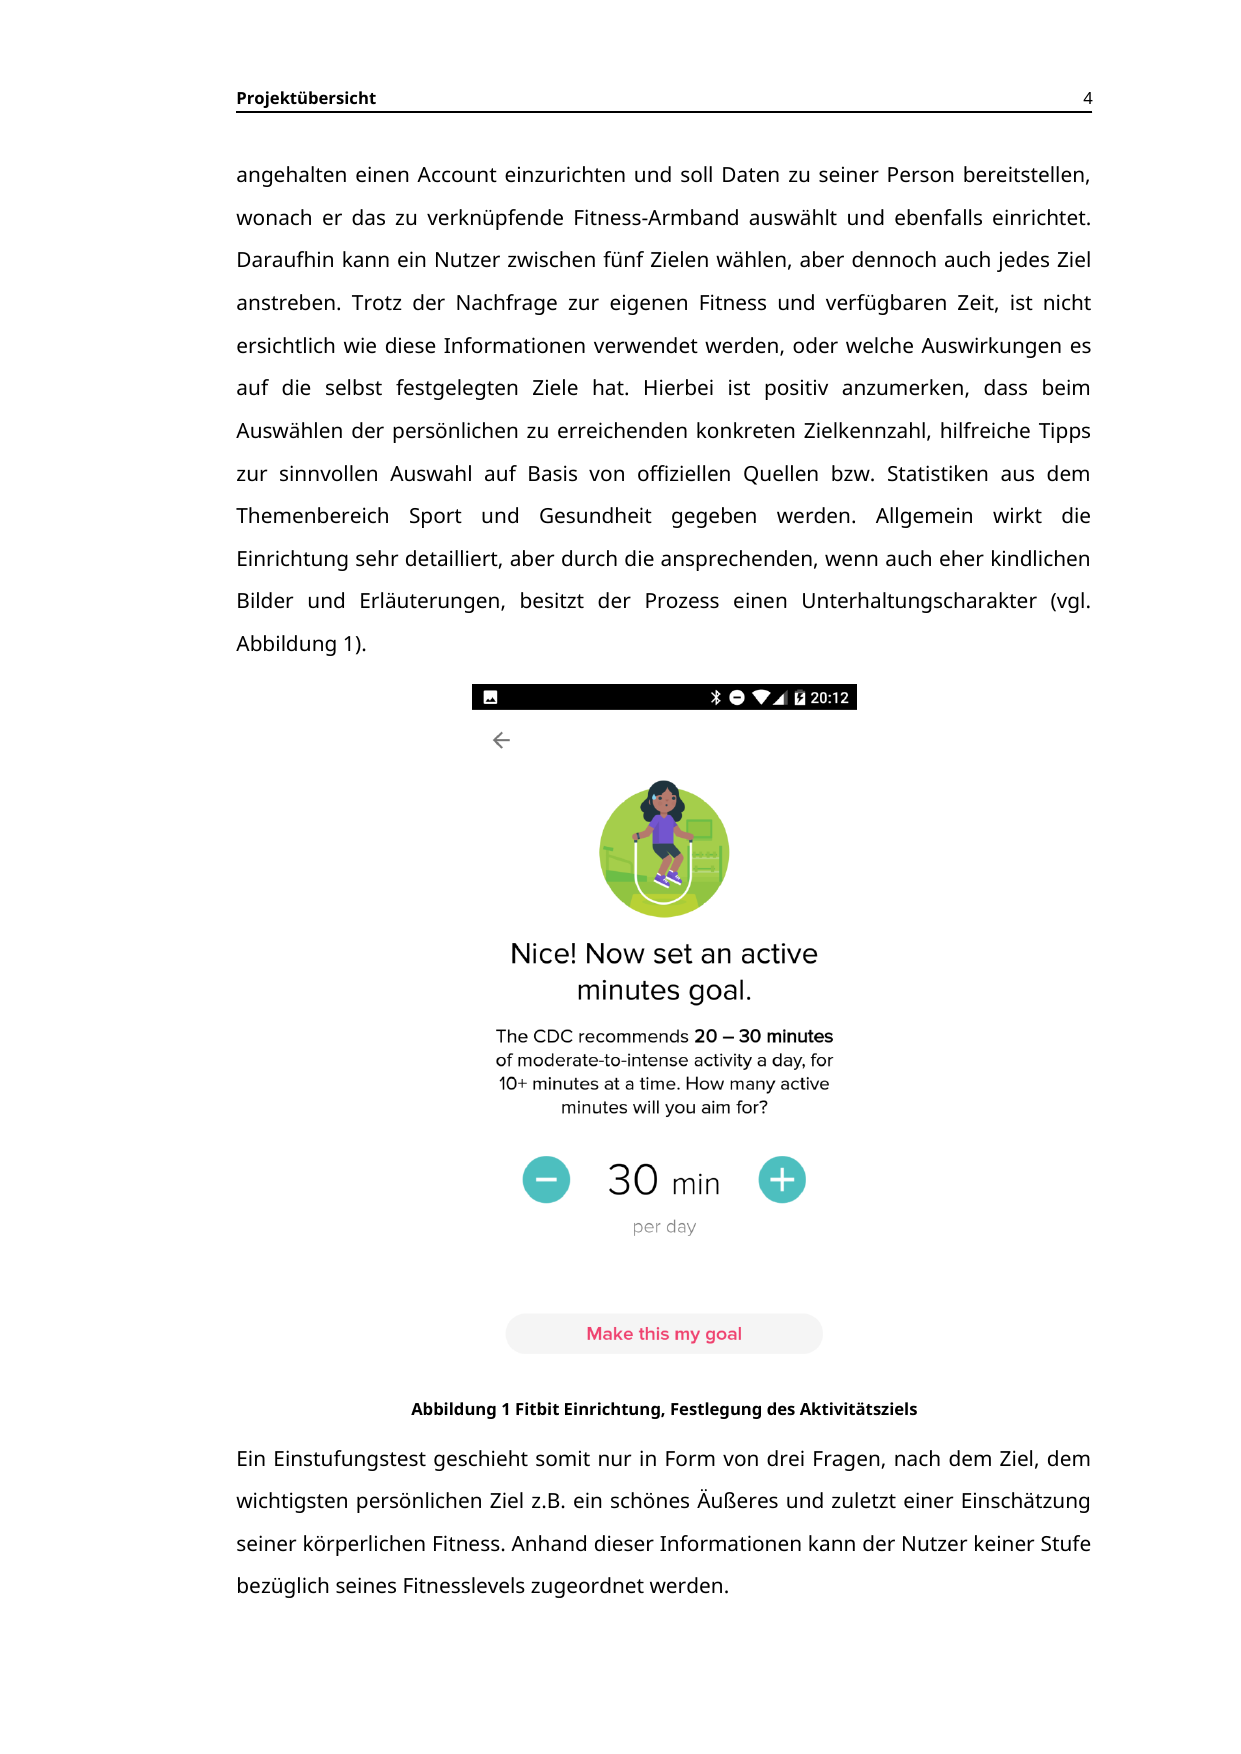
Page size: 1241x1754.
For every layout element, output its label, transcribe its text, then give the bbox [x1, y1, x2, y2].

picture [472, 684, 857, 1371]
text Ein Einstufungstest geschieht somit nur in Form von drei Fragen, nach dem Ziel, dem wichtigsten persönlichen Ziel z.B. ein schönes Äußeres und zuletzt einer Einschätzung seiner körperlichen Fitness. Anhand dieser Informationen kann der Nutzer keiner Stufe bezüglich seines Fitnesslevels zugeordnet werden. [236, 1444, 1092, 1600]
text Abbildung 1 Fitbit Einrichtung, Festlegung des Aktivitätsziels [236, 1397, 1092, 1420]
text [236, 160, 1092, 657]
